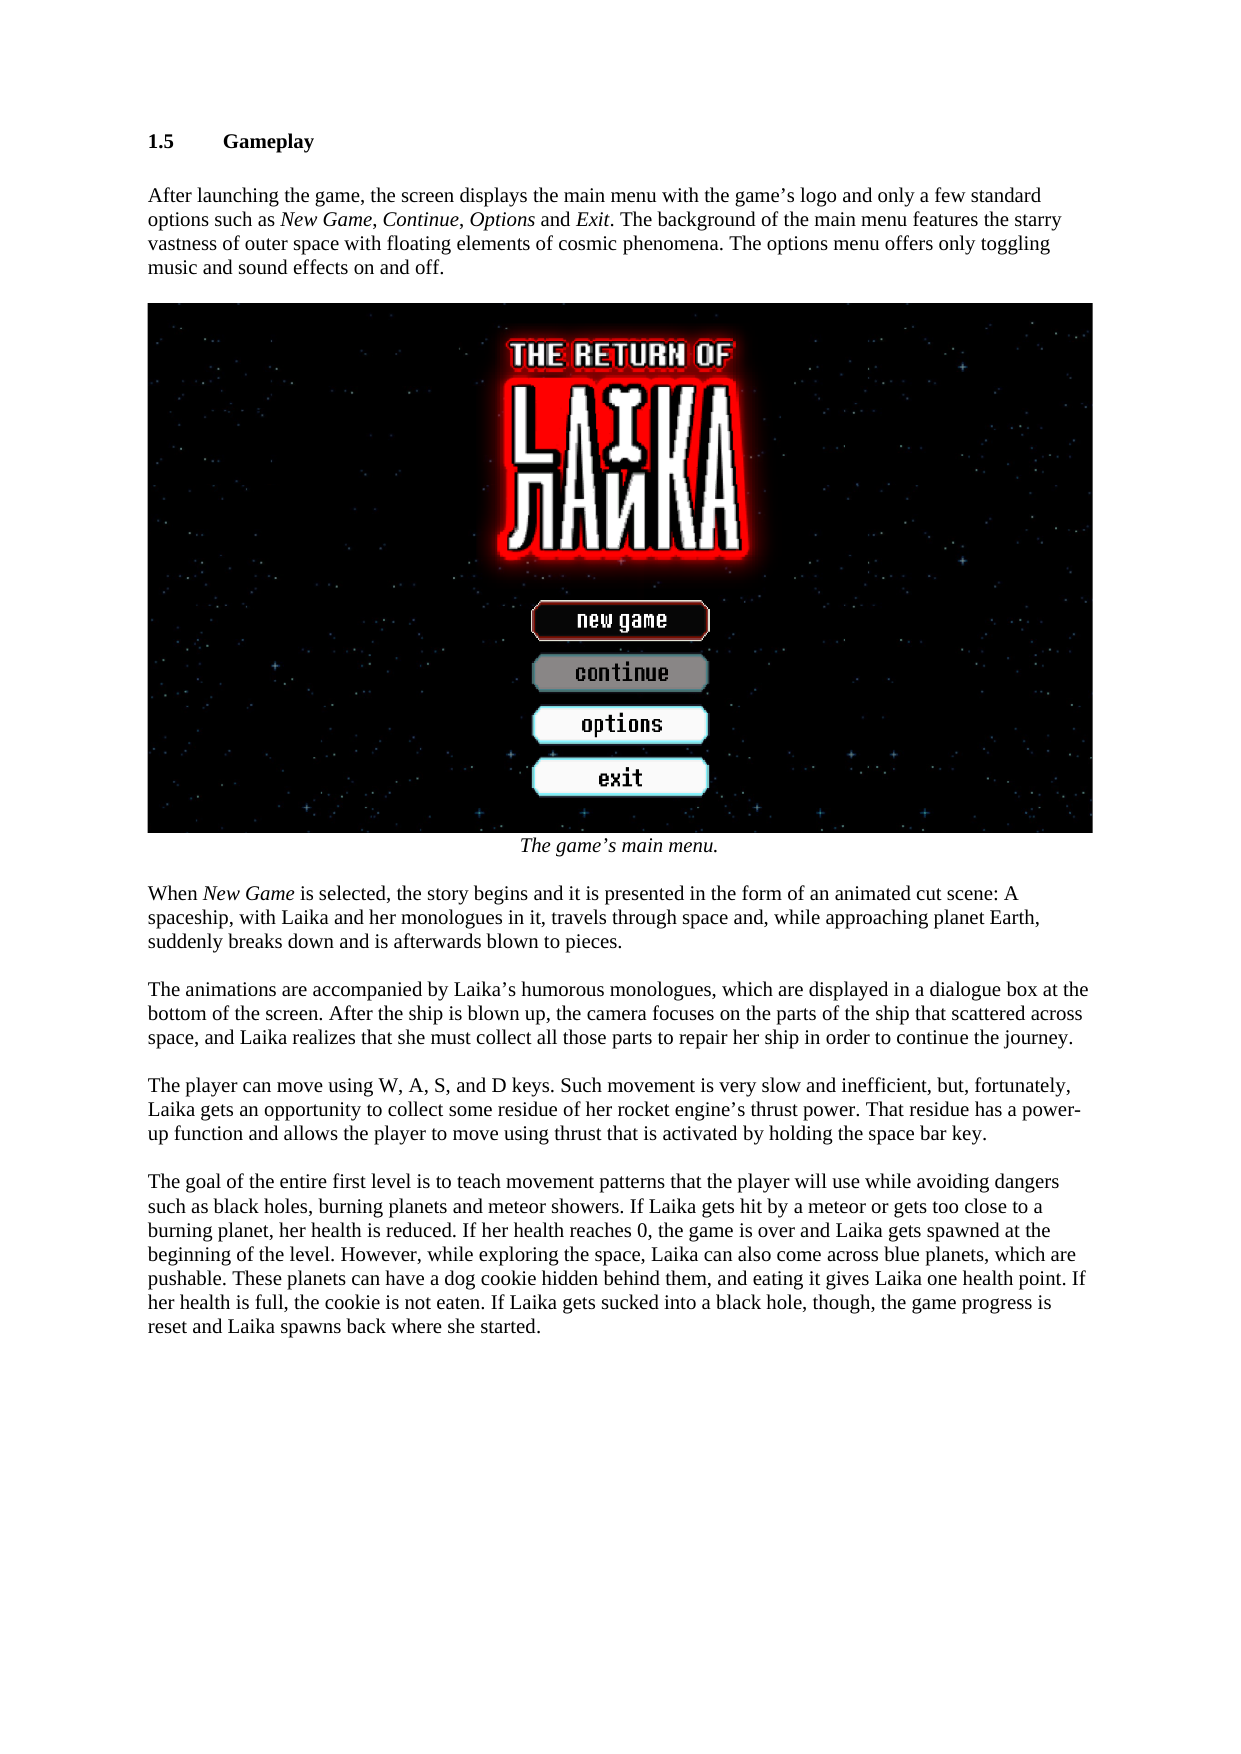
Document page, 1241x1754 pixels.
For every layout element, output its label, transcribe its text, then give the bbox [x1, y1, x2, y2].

picture [147, 303, 1093, 833]
text The player can move using W, A, S, and D keys. Such movement is very slow and inefficient, but, fortunately, Laika gets an opportunity to collect some residue of her rocket engine’s thrust power. That residue has a power-up function and allows the player to move using thrust that is activated by holding the space bar key. [148, 1073, 1093, 1145]
text The animations are accompanied by Laika’s humorous monologues, which are displayed in a dialogue box at the bottom of the screen. After the ship is blown up, the camera focuses on the parts of the ship that scattered across space, and Laika realizes that she must collect all those parts to repair her ship in order to continue the journey. [148, 977, 1093, 1049]
text The game’s main menu. [148, 833, 1093, 857]
text When New Game is selected, the story begins and it is presented in the form of an animated cut scene: A spaceship, with Laika and her monologues in it, travels through space and, while approaching planet Earth, suddenly breaks down and is afterwards blown to pieces. [148, 881, 1093, 953]
text After launching the game, the screen displays the main menu with the game’s logo and only a few standard options such as New Game, Continue, Options and Exit. The background of the main menu features the starry vastness of outer space with floating elements of cosmic phenomena. The options menu offers only toggling music and sound effects on and off. [148, 183, 1093, 279]
text The goal of the entire first level is to teach movement patterns that the player will use while avoiding dangers such as black holes, burning planets and meteor showers. If Laika gets hit by a meteor or gets too close to a burning planet, her health is reduced. If her health reaches 0, the game is over and Laika gets spawned at the beginning of the level. However, while exploring the space, Laika can also come across blue planets, which are pushable. These planets can have a dog cookie hidden behind them, and eating it gives Laika one health point. If her health is full, the cookie is not eaten. If Laika gets sucked into a black hole, though, the game progress is reset and Laika spawns back where she started. [148, 1169, 1093, 1338]
list Gameplay [148, 129, 1093, 153]
